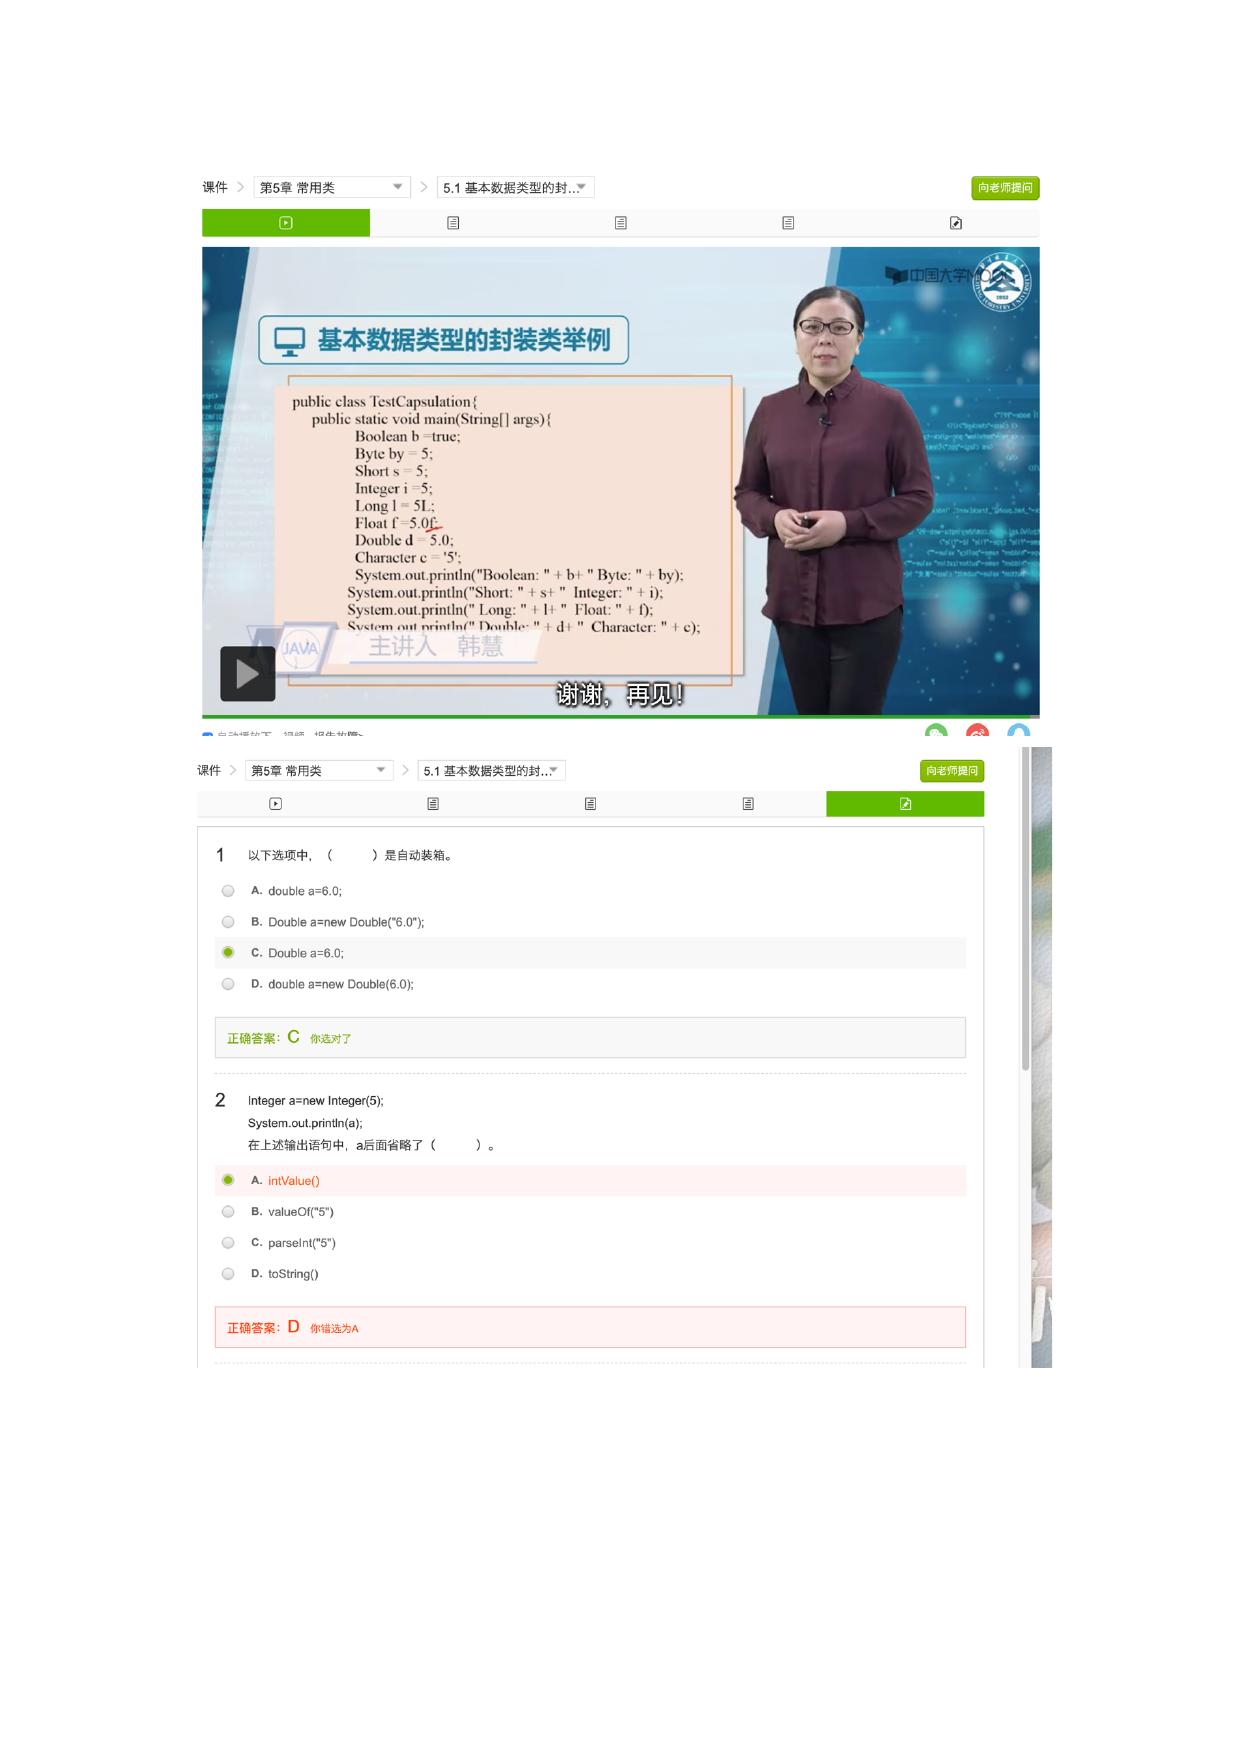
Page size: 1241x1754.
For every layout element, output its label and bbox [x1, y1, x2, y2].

picture [187, 747, 1053, 1368]
picture [187, 162, 1053, 736]
